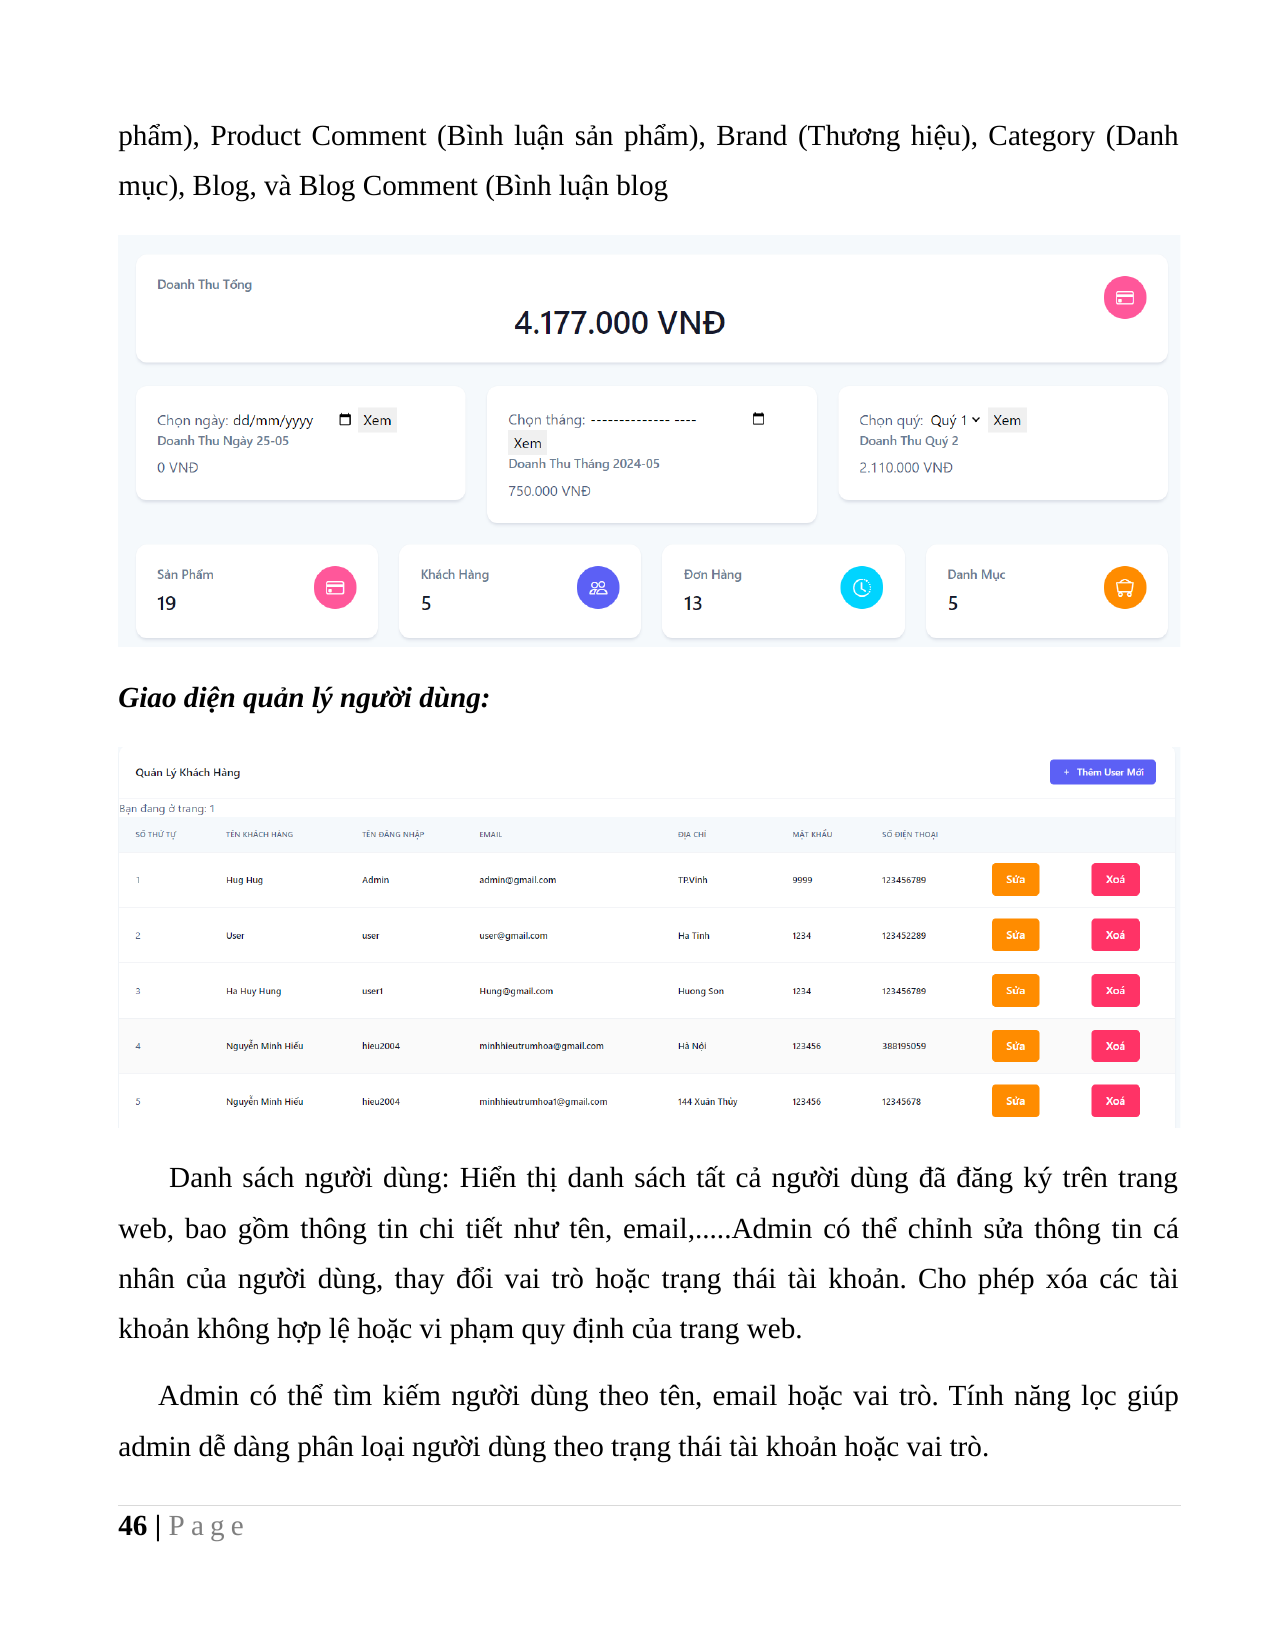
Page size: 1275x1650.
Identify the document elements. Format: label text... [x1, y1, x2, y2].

picture [118, 235, 1181, 647]
picture [118, 747, 1181, 1128]
text Giao diện quản lý người dùng: [118, 680, 1181, 713]
text Admin có thể tìm kiếm người dùng theo tên, email hoặc vai trò. Tính năng lọc giúp admin dễ dàng phân loại người dùng theo trạng thái tài khoản hoặc vai trò. [118, 1378, 1181, 1462]
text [118, 118, 1181, 202]
text Danh sách người dùng: Hiển thị danh sách tất cả người dùng đã đăng ký trên trang web, bao gồm thông tin chi tiết như tên, email,.....Admin có thể chỉnh sửa thông tin cá nhân của người dùng, thay đổi vai trò hoặc trạng thái tài khoản. Cho phép xóa các tài khoản không hợp lệ hoặc vi phạm quy định của trang web. [118, 1161, 1181, 1345]
